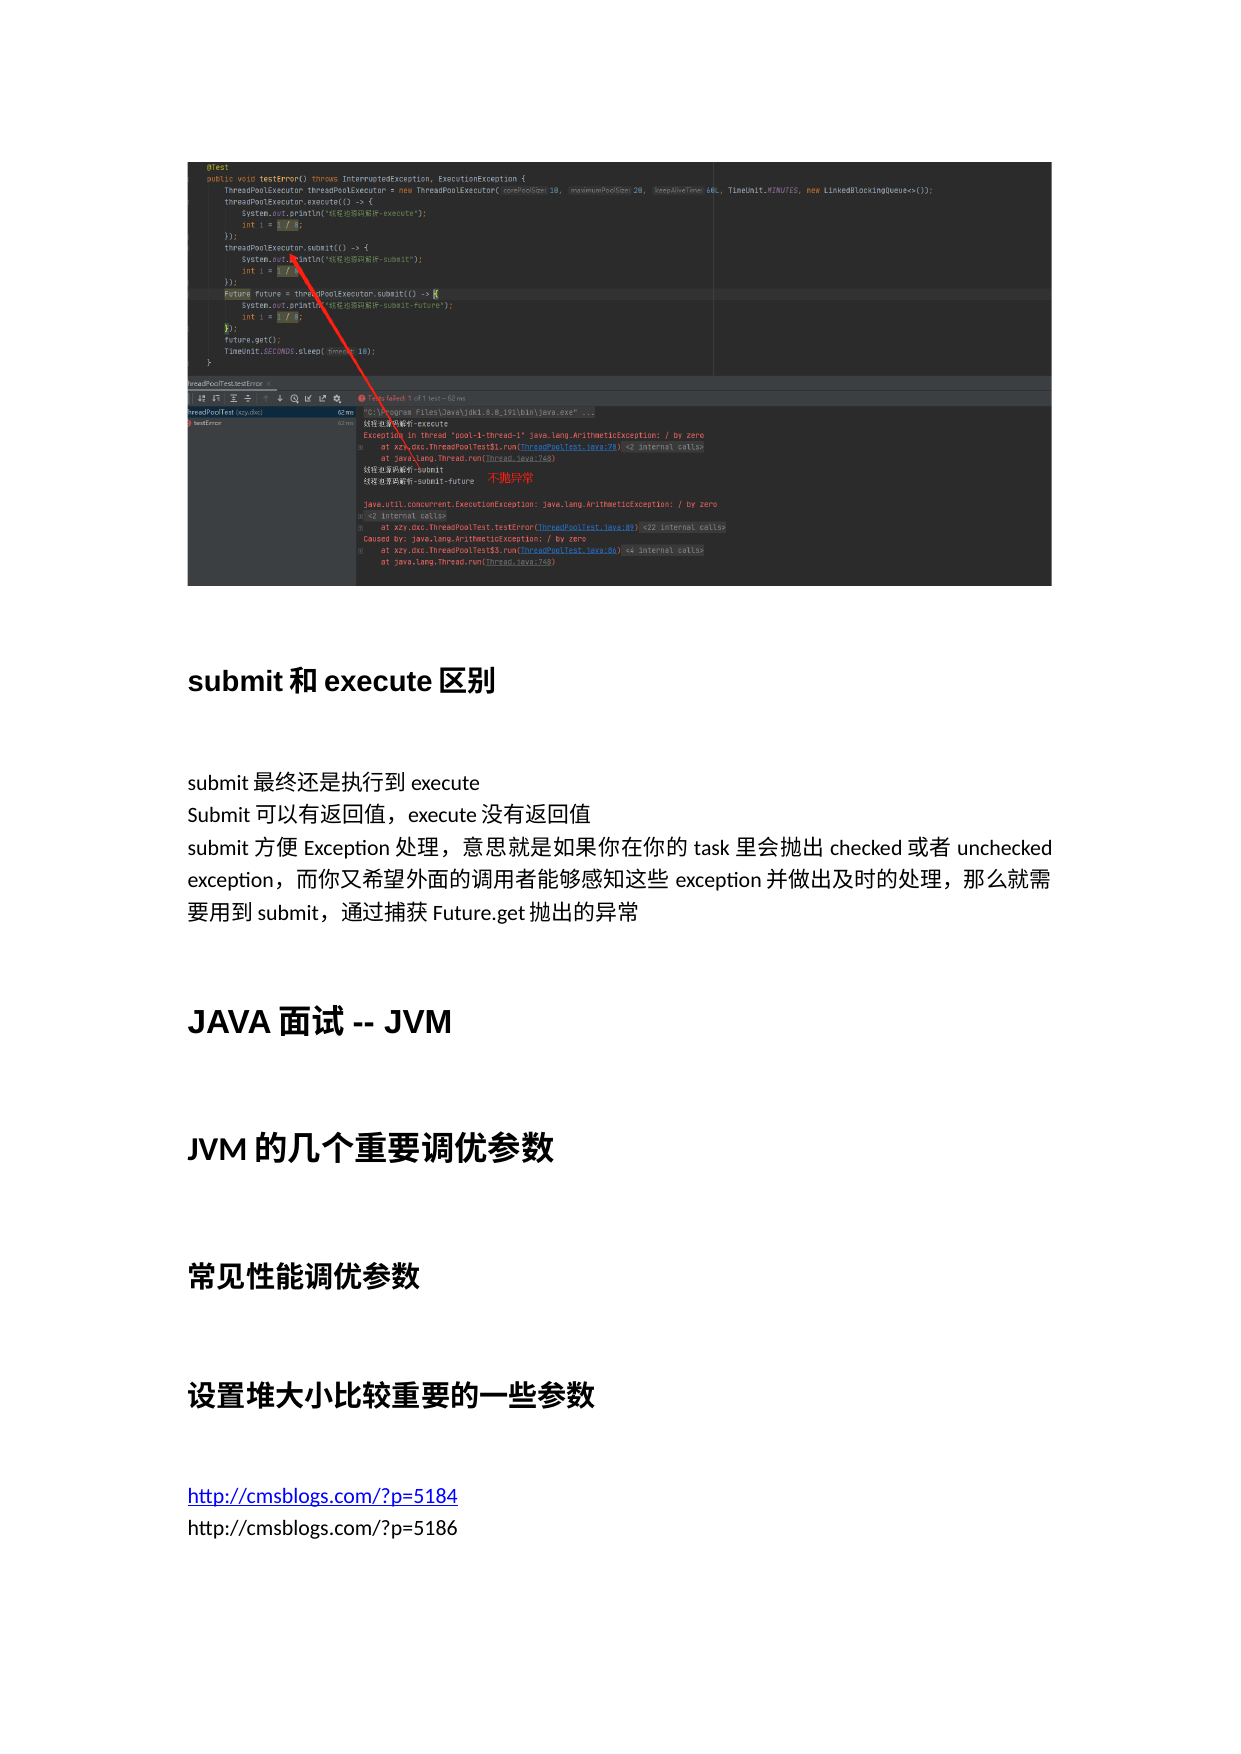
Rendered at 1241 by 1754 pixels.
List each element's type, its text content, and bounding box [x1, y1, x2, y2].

subtitle 设置堆大小比较重要的一些参数 [187, 1361, 1053, 1426]
text submit最终还是执行到execute [187, 764, 1053, 797]
subtitle submit和execute区别 [187, 646, 1053, 711]
subtitle 常见性能调优参数 [187, 1242, 1053, 1307]
subtitle JAVA面试 -- JVM [187, 987, 1053, 1052]
picture [187, 162, 1052, 586]
text http://cmsblogs.com/?p=5184 [187, 1479, 1053, 1512]
text http://cmsblogs.com/?p=5186 [187, 1512, 1053, 1544]
text Submit可以有返回值，execute没有返回值 [187, 797, 1053, 829]
subtitle JVM的几个重要调优参数 [187, 1113, 1053, 1178]
text submit方便Exception处理，意思就是如果你在你的task里会抛出checked或者unchecked exception，而你又希望外面的调用者能够感知这些exception并做出及时的处理，那么就需要用到submit，通过捕获Future.get抛出的异常 [187, 829, 1053, 927]
